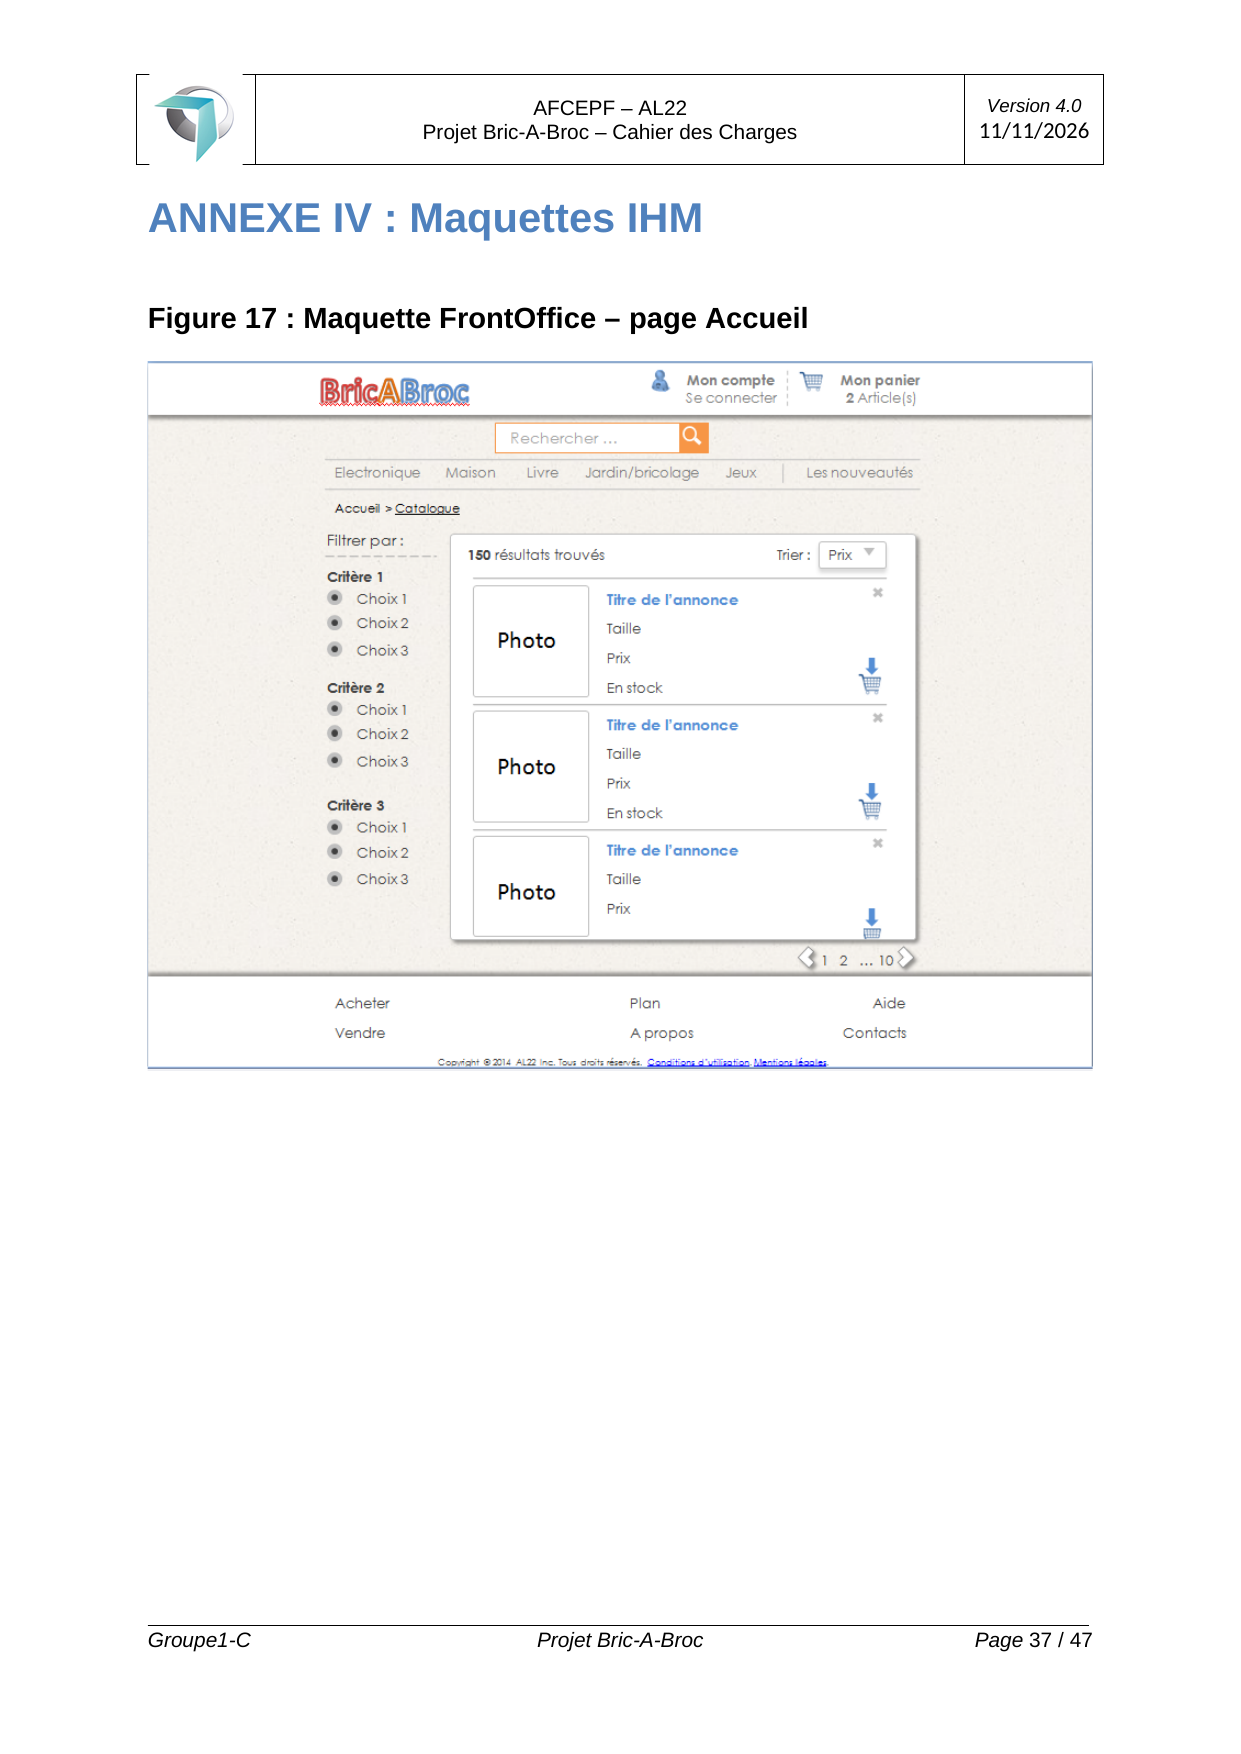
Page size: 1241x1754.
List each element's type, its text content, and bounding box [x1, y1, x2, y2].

subtitle ANNEXE IV : Maquettes IHM [148, 193, 1093, 241]
picture [149, 74, 243, 165]
picture [147, 361, 1093, 1071]
subtitle Figure 17 : Maquette FrontOffice – page Accueil [148, 302, 1093, 335]
